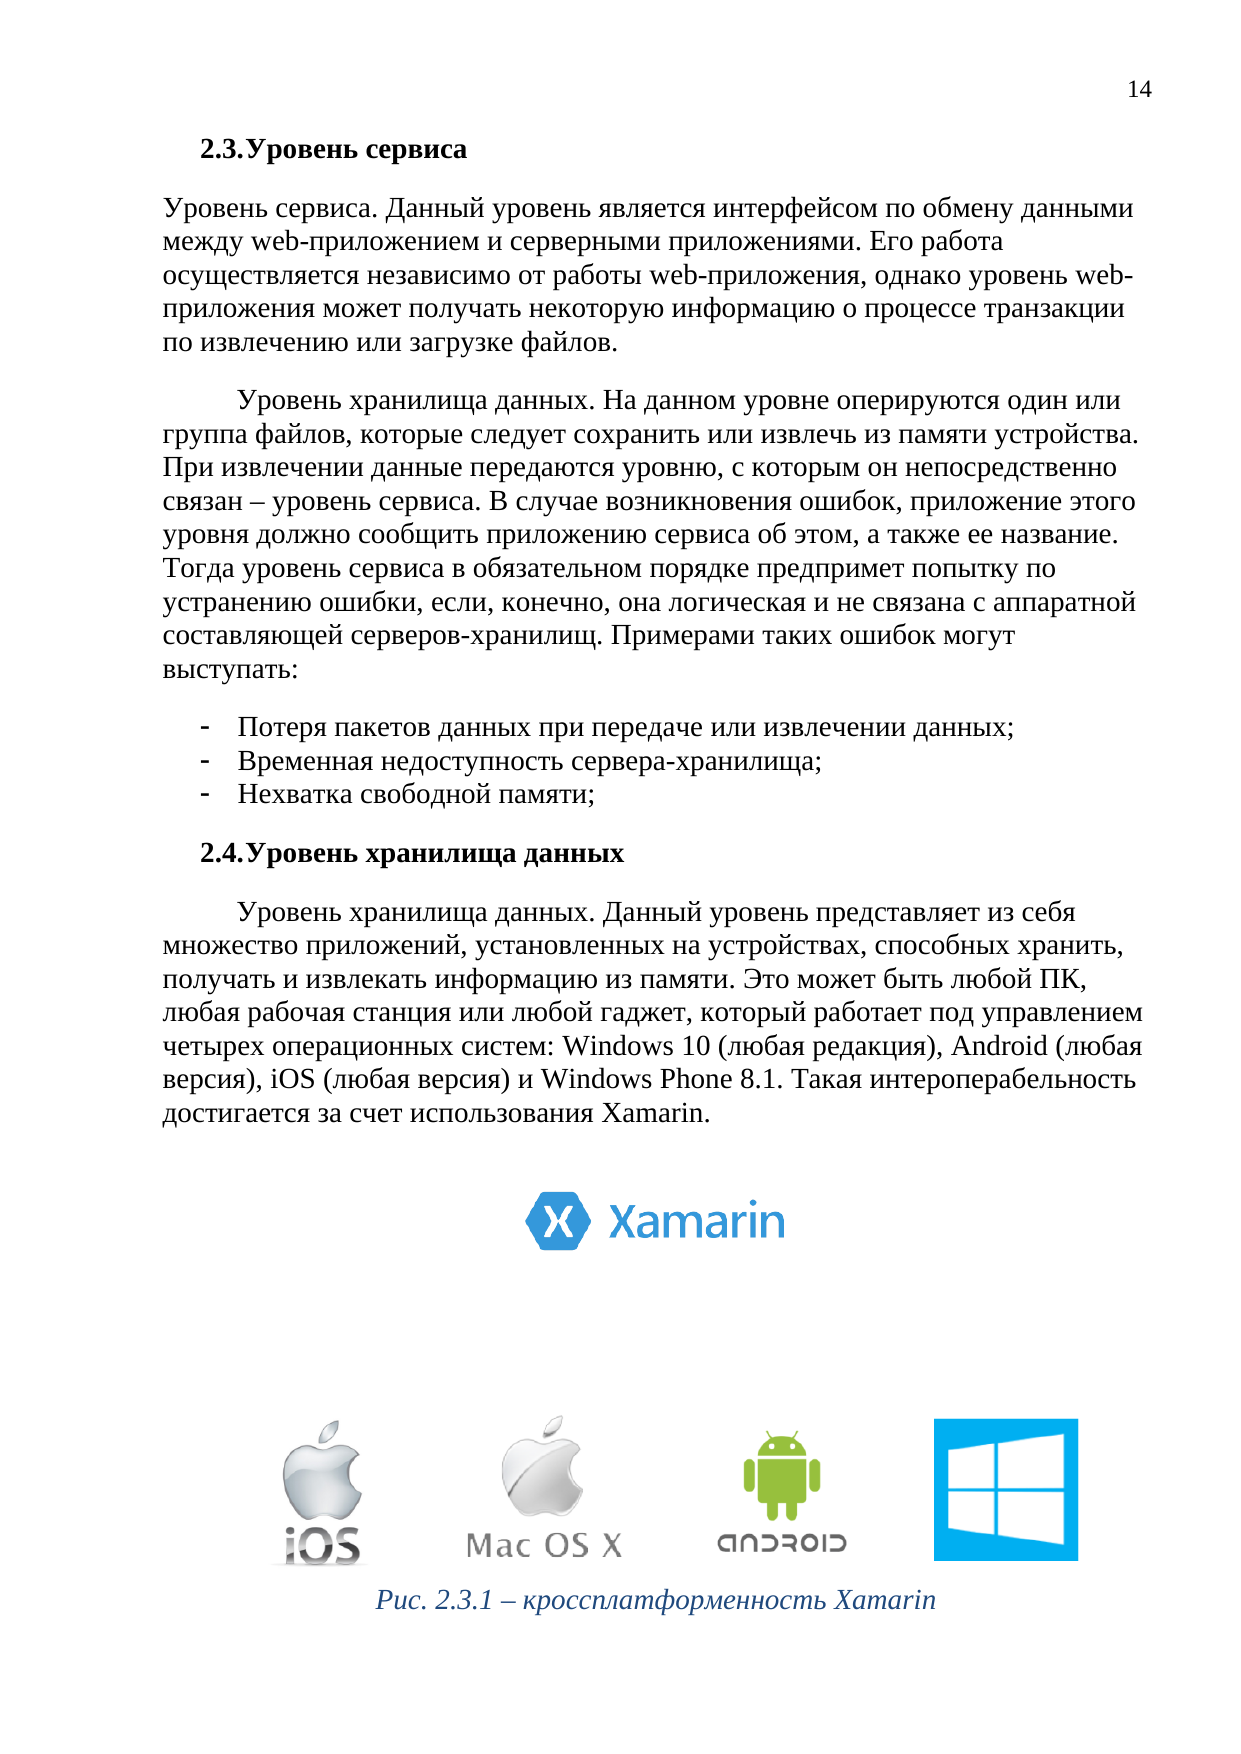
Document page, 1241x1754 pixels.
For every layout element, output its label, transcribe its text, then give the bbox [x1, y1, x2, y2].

list Уровень сервиса [200, 131, 1152, 165]
list Временная недоступность сервера-хранилища; [200, 743, 1152, 777]
text Уровень хранилища данных. На данном уровне оперируются один или группа файлов, которые следует сохранить или извлечь из памяти устройства. При извлечении данные передаются уровню, с которым он непосредственно связан – уровень сервиса. В случае возникновения ошибок, приложение этого уровня должно сообщить приложению сервиса об этом, а также ее название. Тогда уровень сервиса в обязательном порядке предпримет попытку по устранению ошибки, если, конечно, она логическая и не связана с аппаратной составляющей серверов-хранилищ. Примерами таких ошибок могут выступать: [162, 382, 1152, 684]
text Уровень хранилища данных. Данный уровень представляет из себя множество приложений, установленных на устройствах, способных хранить, получать и извлекать информацию из памяти. Это может быть любой ПК, любая рабочая станция или любой гаджет, который работает под управлением четырех операционных систем: Windows 10 (любая редакция), Android (любая версия), iOS (любая версия) и Windows Phone 8.1. Такая интероперабельность достигается за счет использования Xamarin. [162, 894, 1152, 1129]
list Потеря пакетов данных при передаче или извлечении данных; [200, 709, 1152, 743]
list Нехватка свободной памяти; [200, 777, 1152, 810]
text Уровень сервиса. Данный уровень является интерфейсом по обмену данными между web-приложением и серверными приложениями. Его работа осуществляется независимо от работы web-приложения, однако уровень web-приложения может получать некоторую информацию о процессе транзакции по извлечению или загрузке файлов. [162, 190, 1152, 357]
text Рис. 2.3.1 – кроссплатформенность Xamarin [162, 1582, 1152, 1615]
list Уровень хранилища данных [200, 835, 1152, 869]
